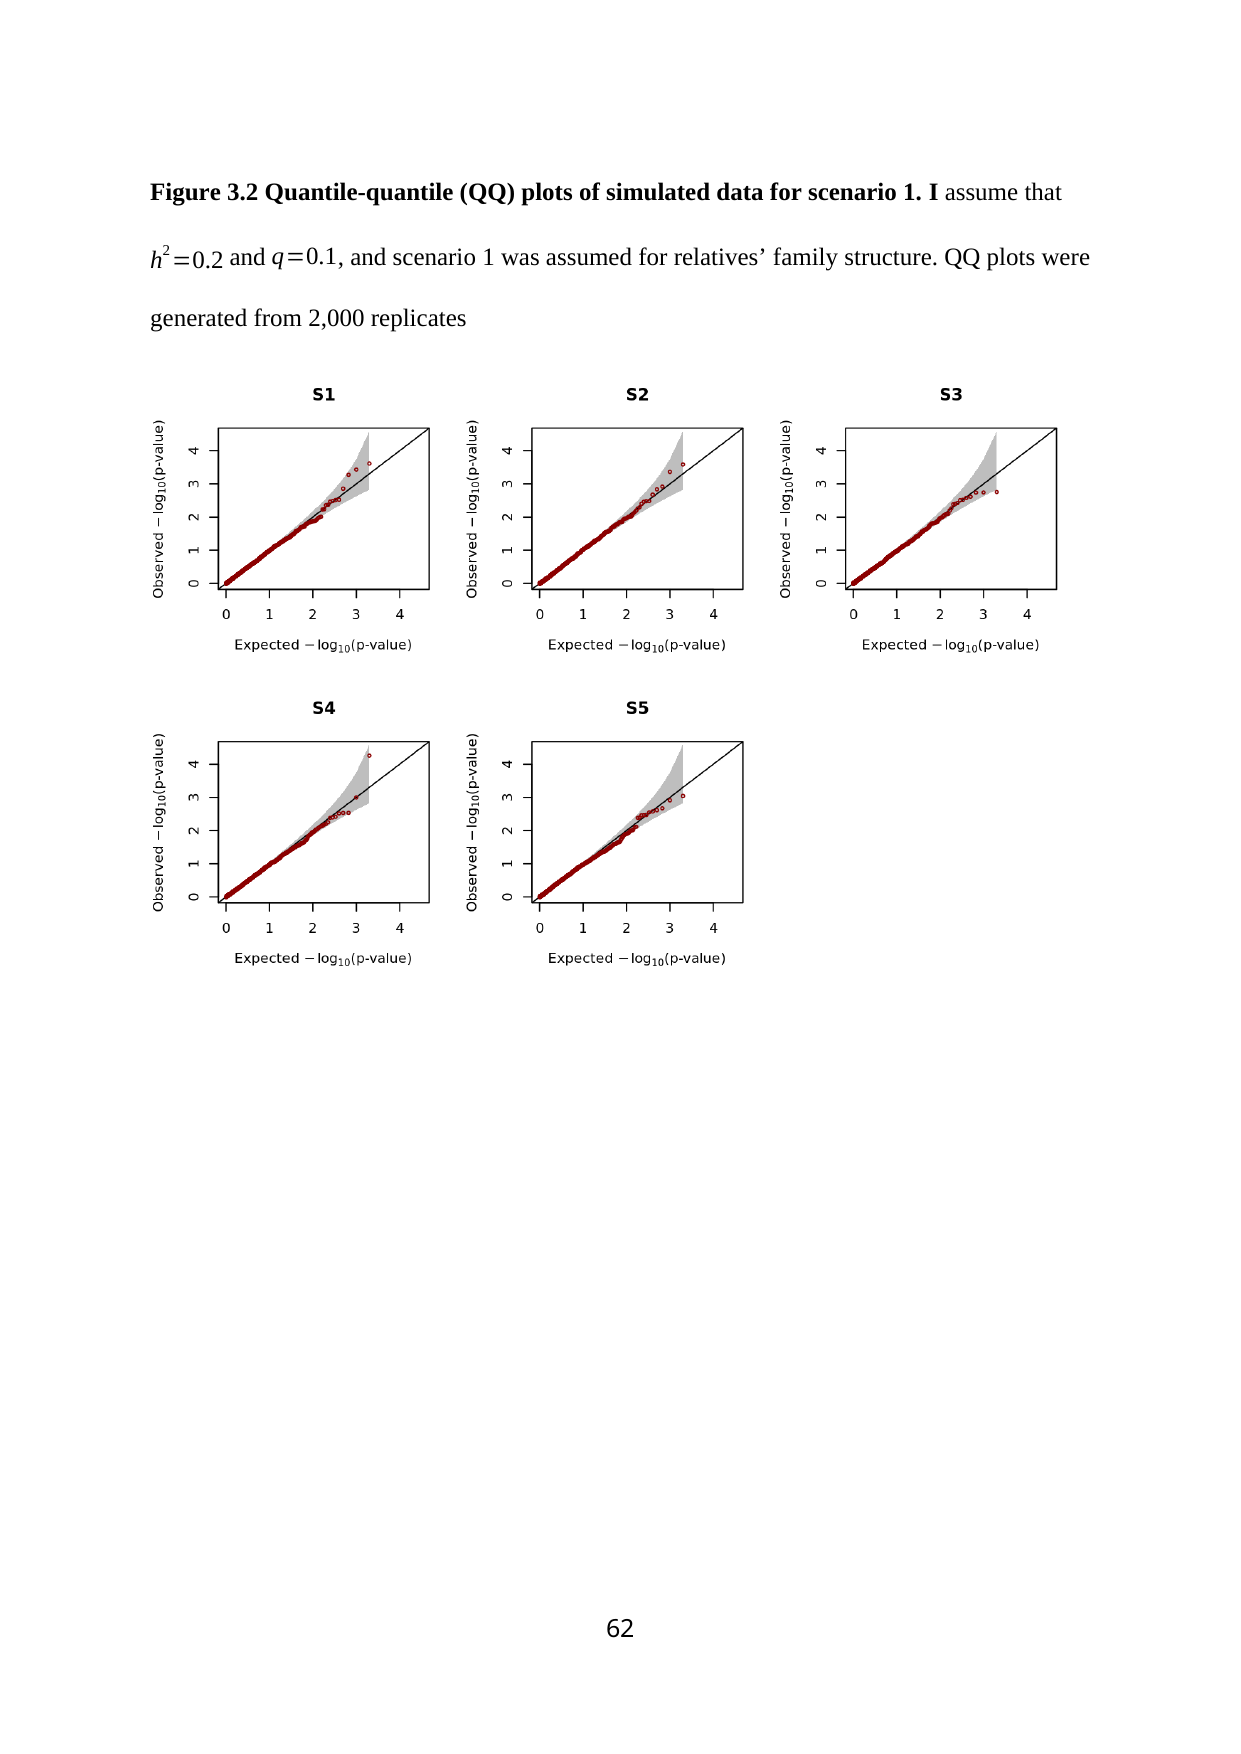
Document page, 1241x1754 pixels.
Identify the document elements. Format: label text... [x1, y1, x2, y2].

picture [150, 360, 1091, 987]
text Figure 3.2 Quantile-quantile (QQ) plots of simulated data for scenario 1. I assume that and , and scenario 1 was assumed for relatives’ family structure. QQ plots were generated from 2,000 replicates [150, 177, 1090, 332]
